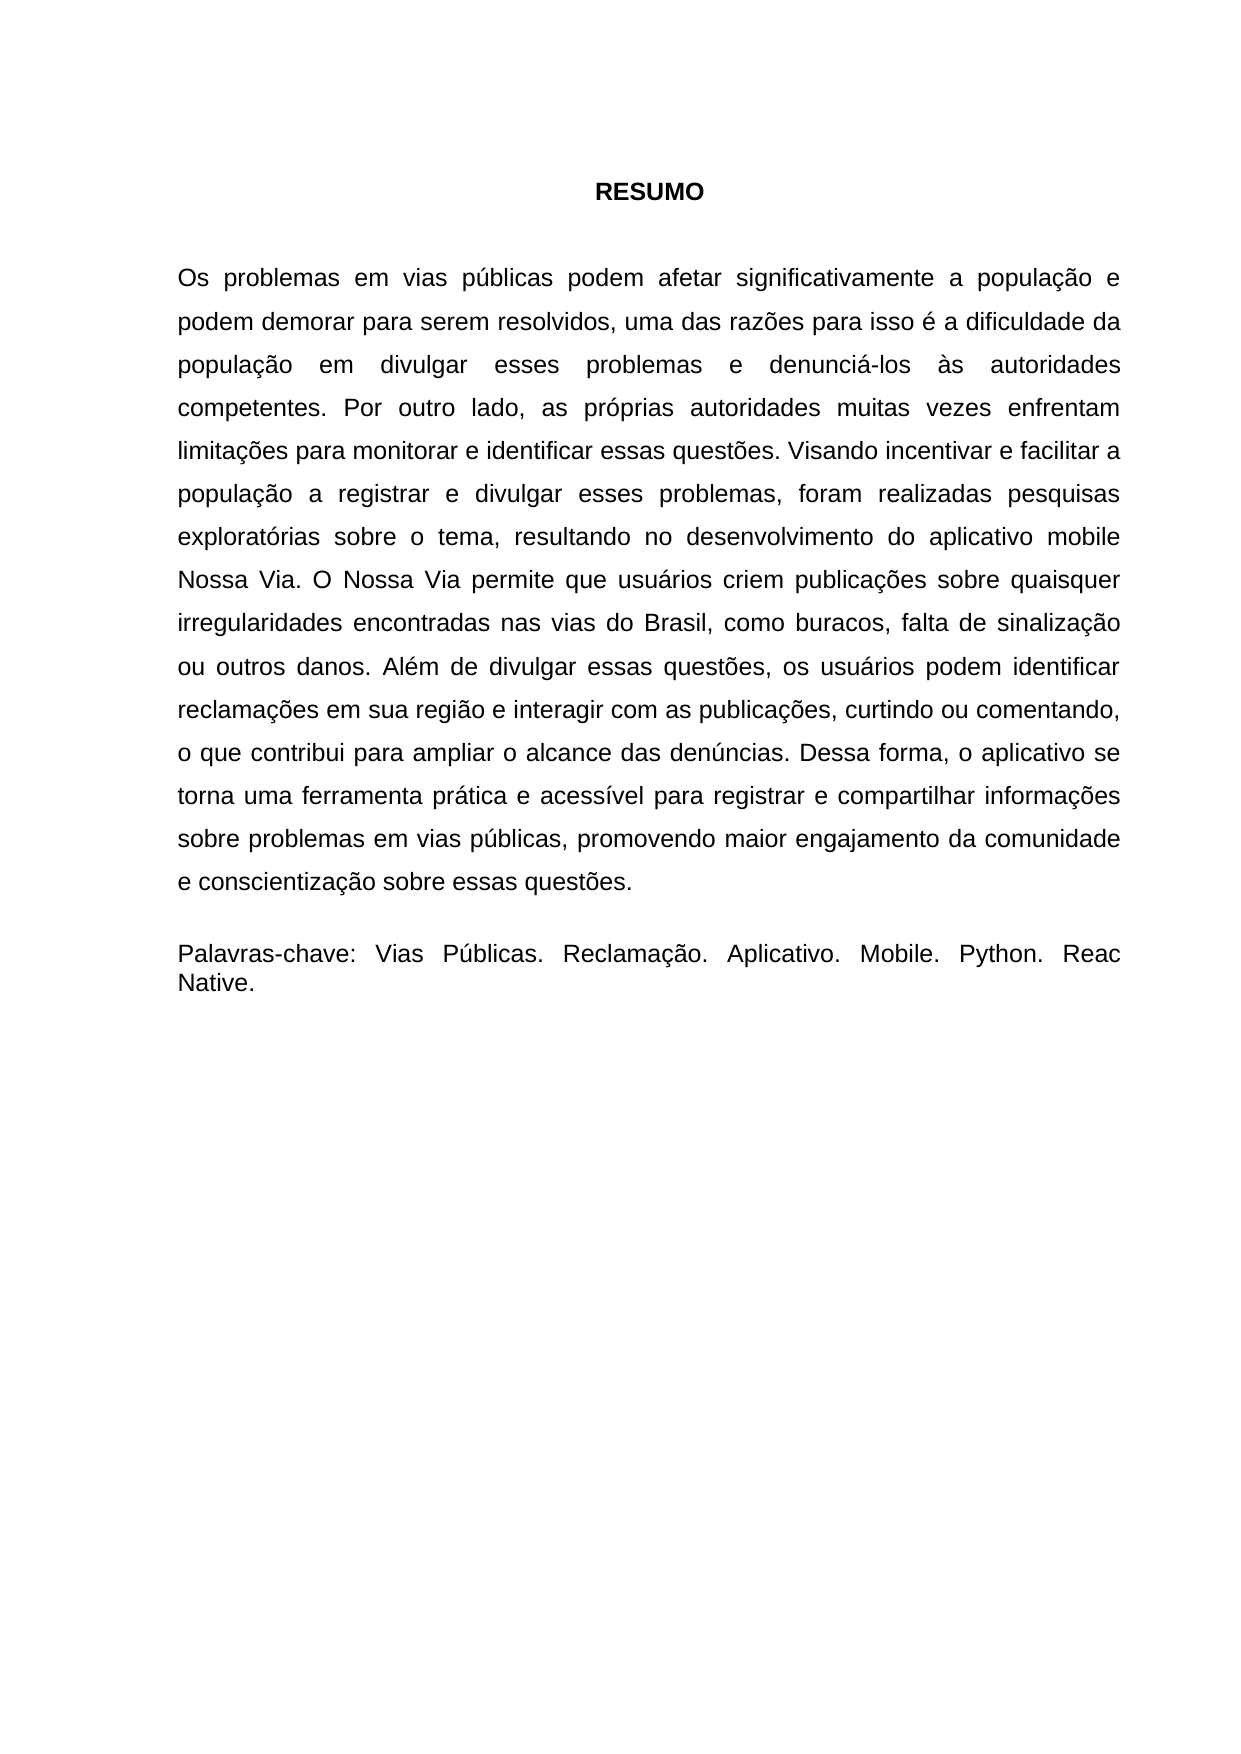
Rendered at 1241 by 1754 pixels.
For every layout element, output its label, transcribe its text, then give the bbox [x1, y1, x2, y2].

text RESUMO [177, 177, 1122, 206]
text Palavras-chave: Vias Públicas. Reclamação. Aplicativo. Mobile. Python. Reac Native. [177, 939, 1122, 997]
text Os problemas em vias públicas podem afetar significativamente a população e podem demorar para serem resolvidos, uma das razões para isso é a dificuldade da população em divulgar esses problemas e denunciá-los às autoridades competentes. Por outro lado, as próprias autoridades muitas vezes enfrentam limitações para monitorar e identificar essas questões. Visando incentivar e facilitar a população a registrar e divulgar esses problemas, foram realizadas pesquisas exploratórias sobre o tema, resultando no desenvolvimento do aplicativo mobile Nossa Via. O Nossa Via permite que usuários criem publicações sobre quaisquer irregularidades encontradas nas vias do Brasil, como buracos, falta de sinalização ou outros danos. Além de divulgar essas questões, os usuários podem identificar reclamações em sua região e interagir com as publicações, curtindo ou comentando, o que contribui para ampliar o alcance das denúncias. Dessa forma, o aplicativo se torna uma ferramenta prática e acessível para registrar e compartilhar informações sobre problemas em vias públicas, promovendo maior engajamento da comunidade e conscientização sobre essas questões. [177, 263, 1122, 896]
